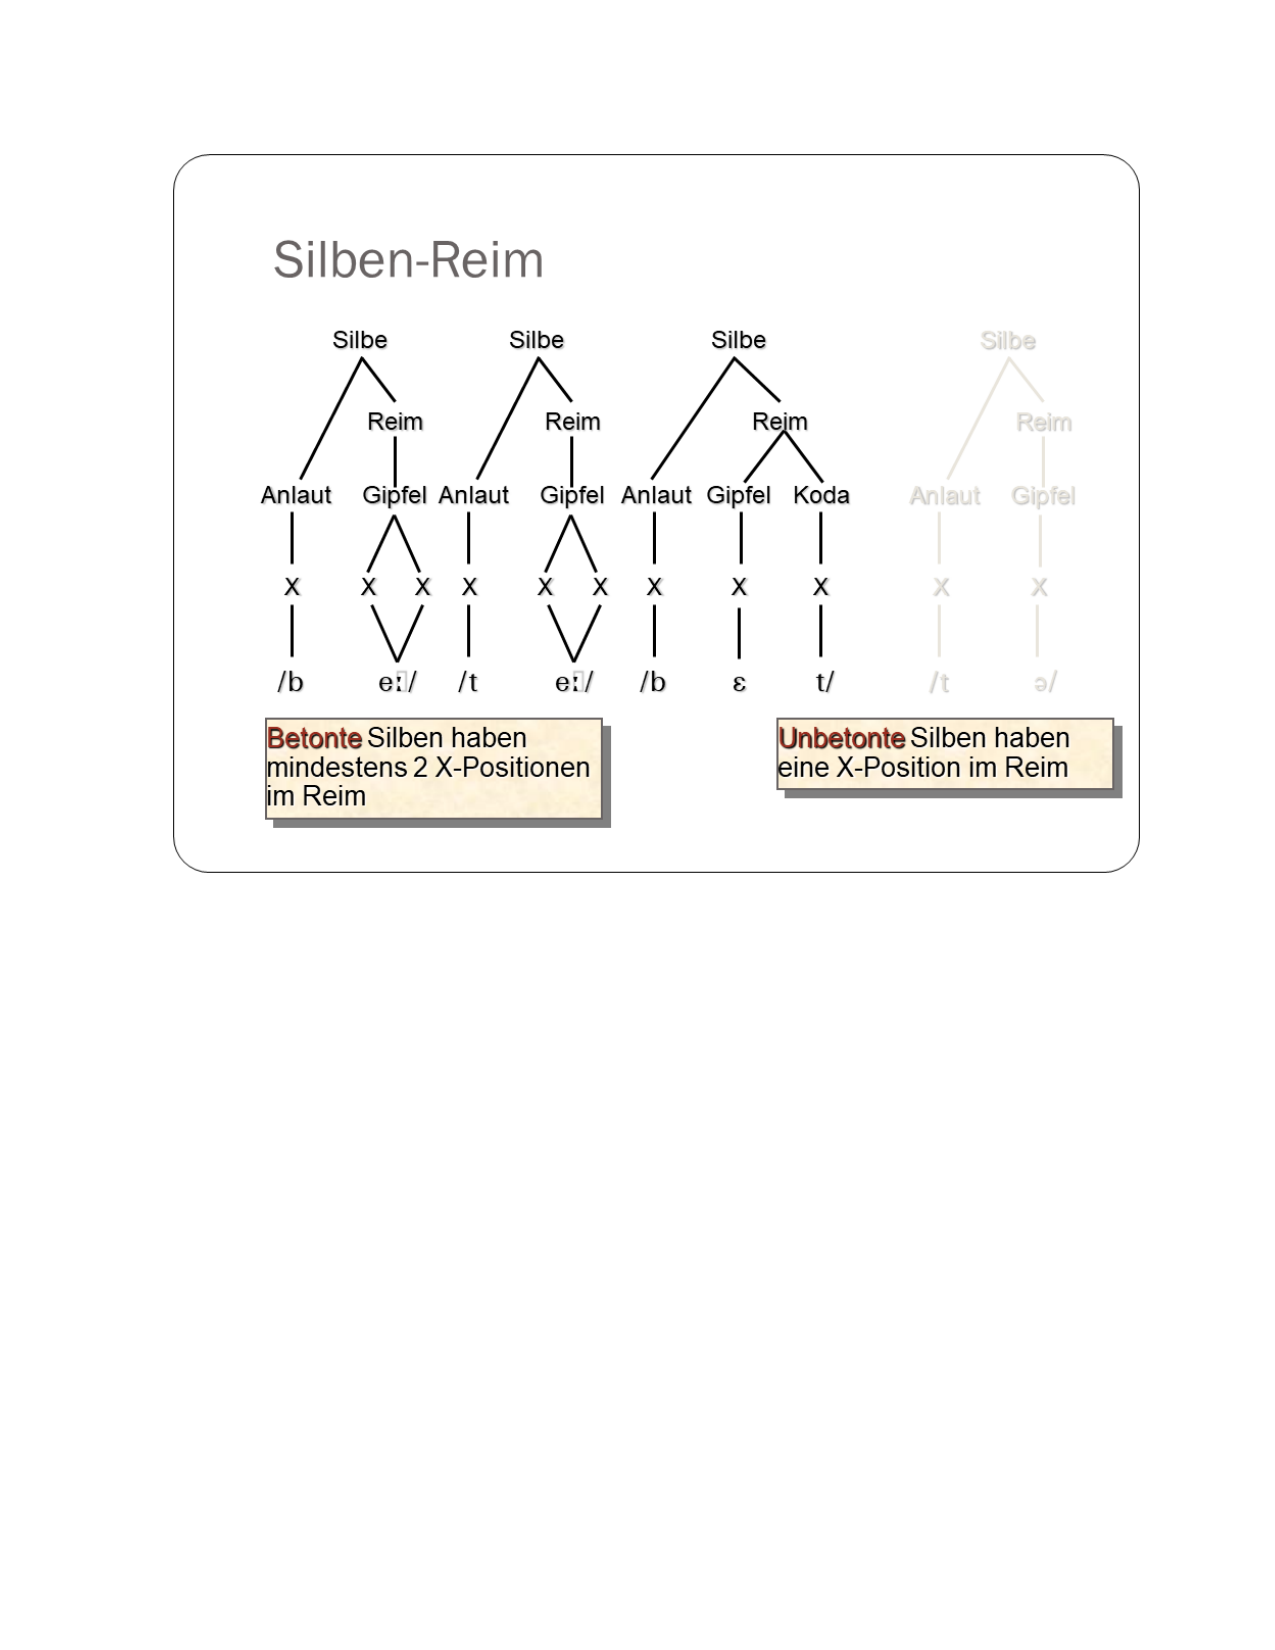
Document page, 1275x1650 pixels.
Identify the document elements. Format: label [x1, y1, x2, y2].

picture [166, 147, 1146, 882]
